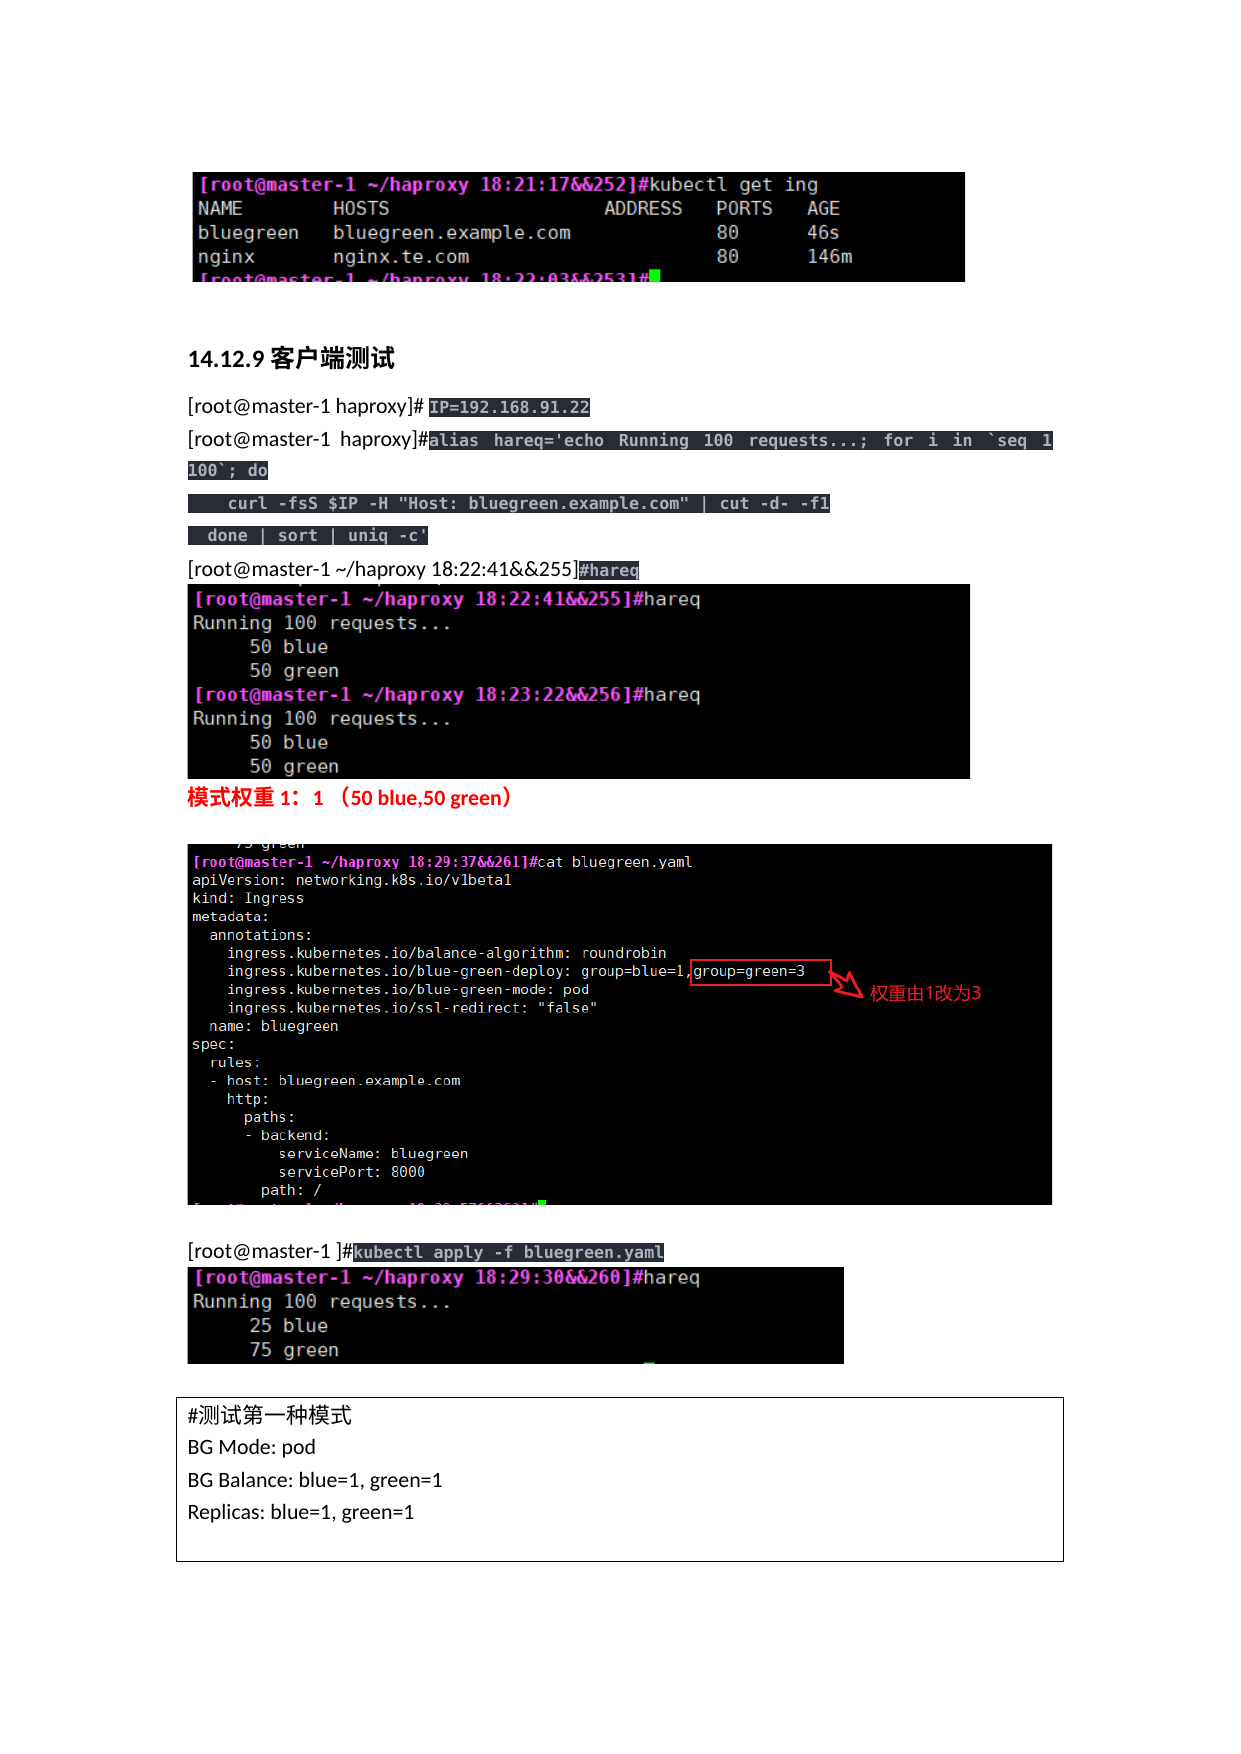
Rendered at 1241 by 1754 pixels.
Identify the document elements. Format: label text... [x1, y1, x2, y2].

text 模式权重1：1 （50 blue,50 green） [187, 779, 1053, 812]
text [root@master-1 haproxy]#alias hareq='echo Running 100 requests...; for i in `seq 1 100`; do [187, 422, 1053, 487]
picture [192, 172, 966, 282]
picture [187, 1267, 844, 1364]
text [root@master-1 ~/haproxy 18:22:41&&255]#hareq [187, 552, 1053, 584]
text curl -fsS $IP -H "Host: bluegreen.example.com" | cut -d- -f1 [187, 487, 1053, 519]
text done | sort | uniq -c' [187, 519, 1053, 552]
text 14.12.9 客户端测试 [187, 324, 1053, 389]
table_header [177, 1398, 1063, 1561]
text [root@master-1 ]#kubectl apply -f bluegreen.yaml [187, 1234, 1053, 1267]
picture [187, 584, 971, 779]
picture [187, 844, 1053, 1205]
text [root@master-1 haproxy]# IP=192.168.91.22 [187, 389, 1053, 422]
